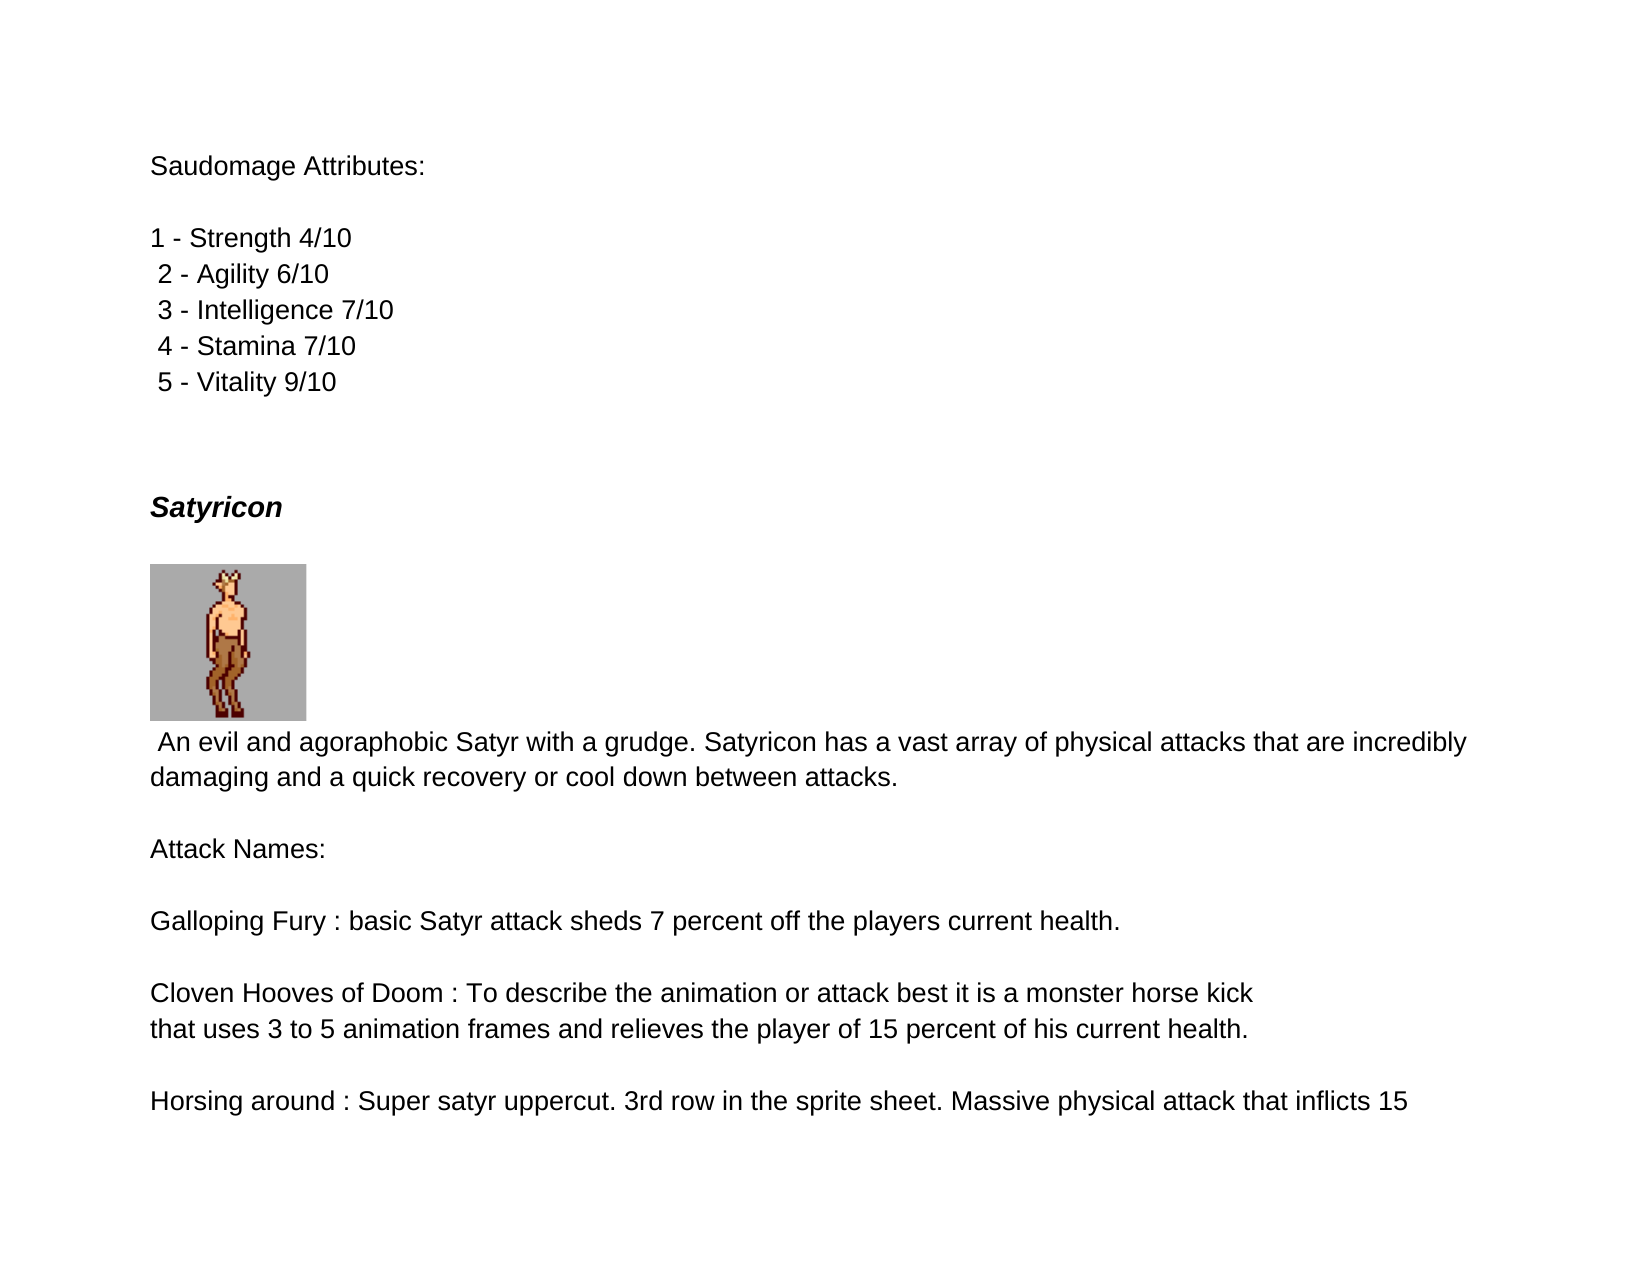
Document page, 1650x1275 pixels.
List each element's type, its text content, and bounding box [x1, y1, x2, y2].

text 5 - Vitality 9/10 [150, 366, 1500, 397]
text Cloven Hooves of Doom : To describe the animation or attack best it is a monster horse kick [150, 977, 1500, 1008]
text that uses 3 to 5 animation frames and relieves the player of 15 percent of his current health. [150, 1013, 1500, 1044]
text 3 - Intelligence 7/10 [150, 294, 1500, 325]
text Galloping Fury : basic Satyr attack sheds 7 percent off the players current health. [150, 905, 1500, 936]
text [150, 1085, 1500, 1116]
text 4 - Stamina 7/10 [150, 330, 1500, 361]
subtitle Satyricon [150, 490, 1500, 524]
text Attack Names: [150, 833, 1500, 864]
text An evil and agoraphobic Satyr with a grudge. Satyricon has a vast array of physical attacks that are incredibly damaging and a quick recovery or cool down between attacks. [150, 726, 1500, 793]
picture [150, 564, 307, 721]
text Saudomage Attributes: [150, 150, 1500, 181]
text 1 - Strength 4/10 [150, 222, 1500, 253]
text 2 - Agility 6/10 [150, 258, 1500, 289]
